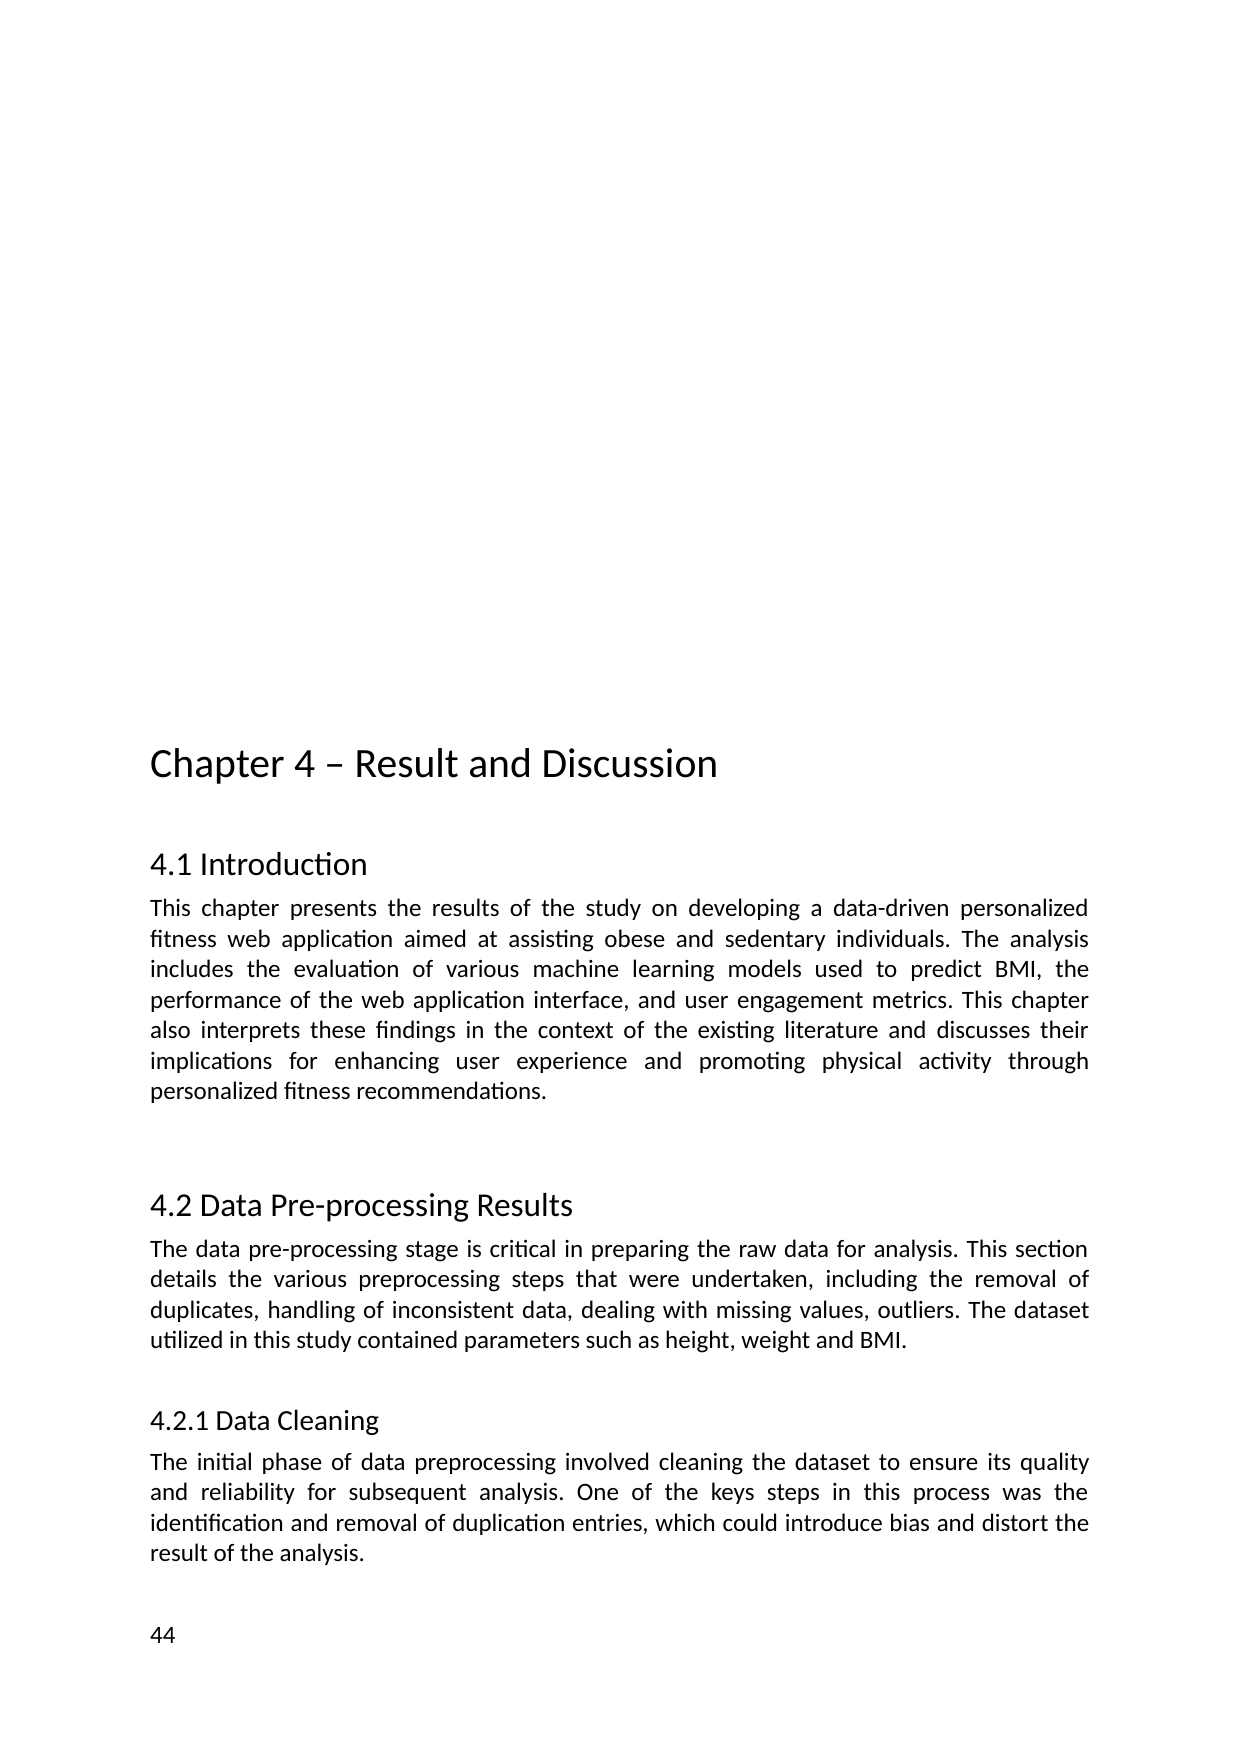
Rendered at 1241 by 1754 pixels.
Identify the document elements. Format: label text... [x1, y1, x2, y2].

subtitle 4.2.1 Data Cleaning [150, 1402, 1090, 1438]
subtitle 4.2 Data Pre-processing Results [150, 1184, 1090, 1224]
subtitle 4.1 Introduction [150, 843, 1090, 884]
text The initial phase of data preprocessing involved cleaning the dataset to ensure its quality and reliability for subsequent analysis. One of the keys steps in this process was the identification and removal of duplication entries, which could introduce bias and distort the result of the analysis. [150, 1446, 1090, 1568]
text This chapter presents the results of the study on developing a data-driven personalized fitness web application aimed at assisting obese and sedentary individuals. The analysis includes the evaluation of various machine learning models used to predict BMI, the performance of the web application interface, and user engagement metrics. This chapter also interprets these findings in the context of the existing literature and discusses their implications for enhancing user experience and promoting physical activity through personalized fitness recommendations. [150, 892, 1090, 1106]
text The data pre-processing stage is critical in preparing the raw data for analysis. This section details the various preprocessing steps that were undertaken, including the removal of duplicates, handling of inconsistent data, dealing with missing values, outliers. The dataset utilized in this study contained parameters such as height, weight and BMI. [150, 1233, 1090, 1355]
subtitle Chapter 4 – Result and Discussion [150, 737, 1090, 788]
